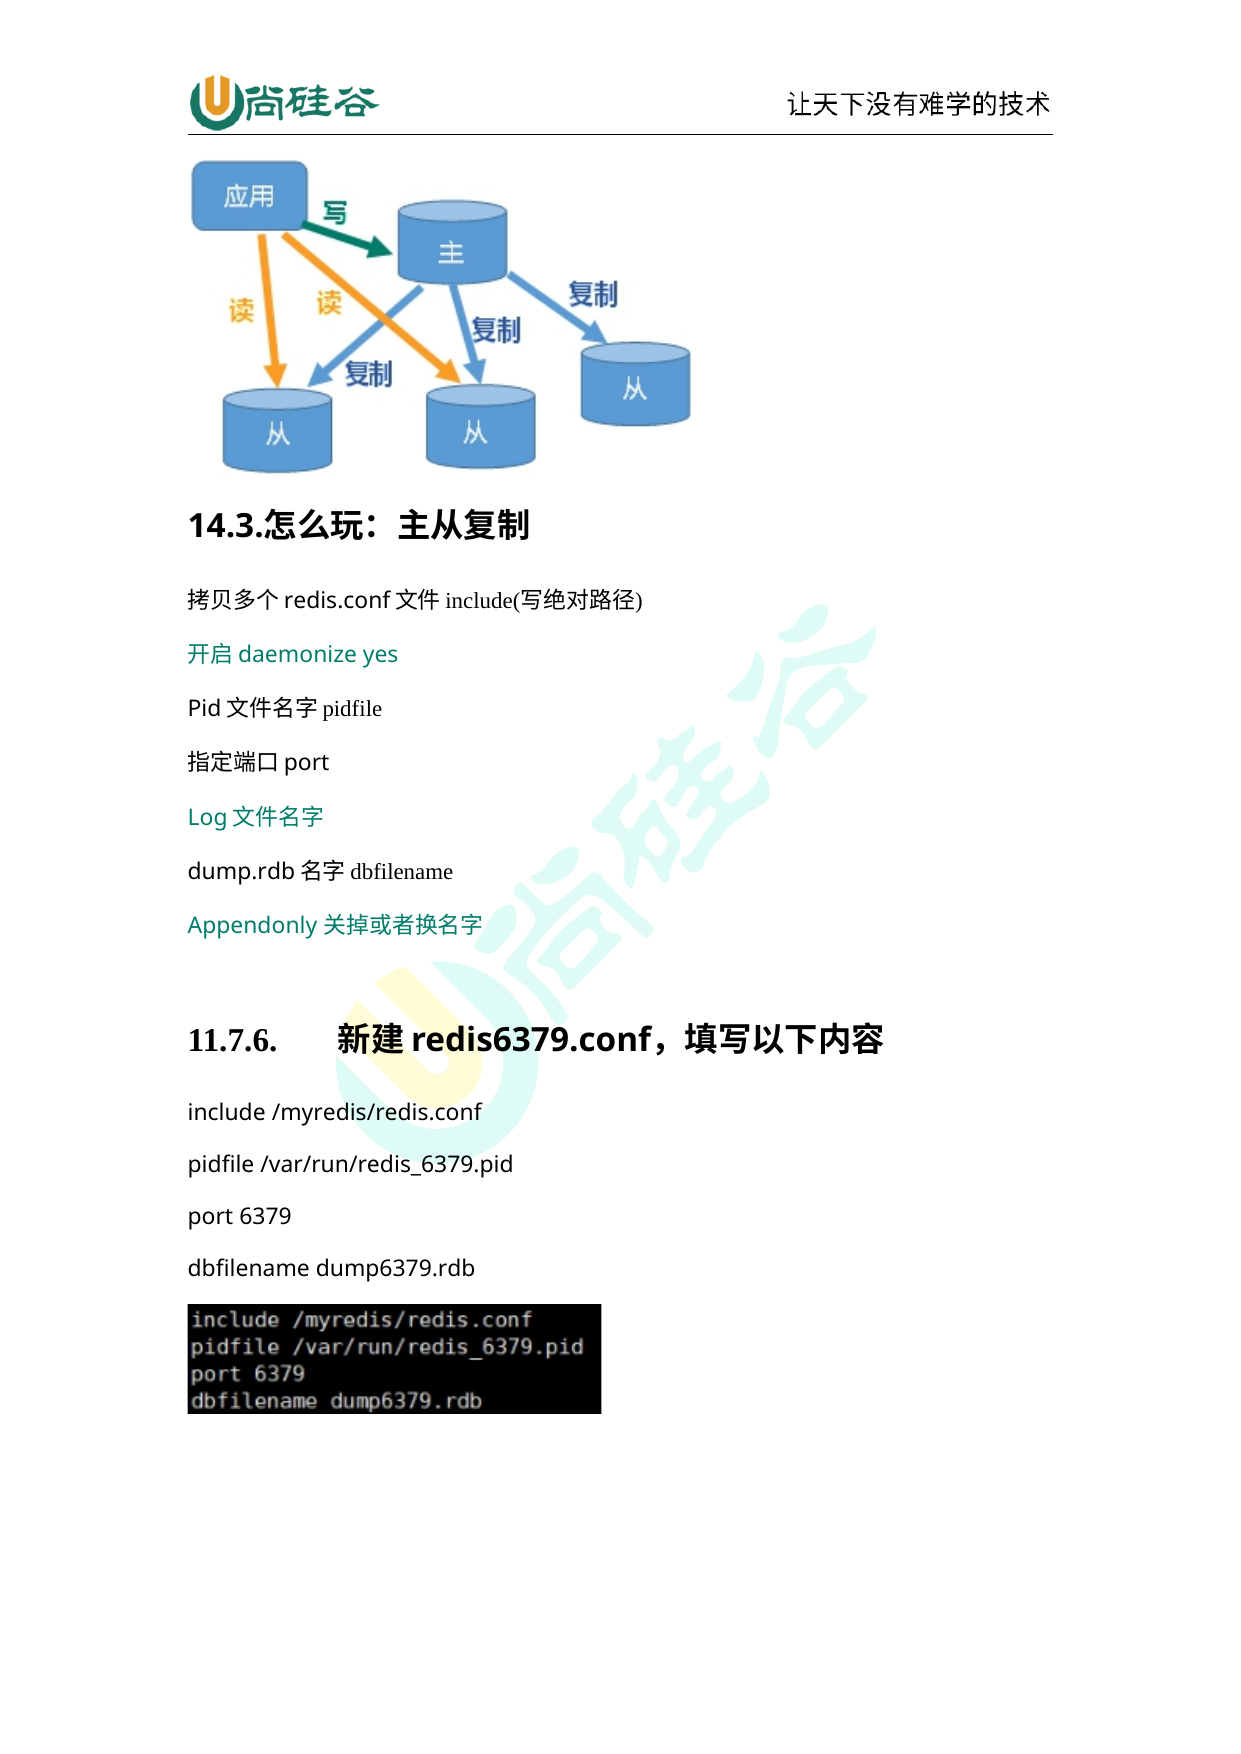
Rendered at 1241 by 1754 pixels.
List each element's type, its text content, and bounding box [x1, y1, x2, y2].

picture [187, 73, 1053, 132]
text 拷贝多个redis.conf文件include(写绝对路径) [187, 582, 1053, 615]
text 开启daemonize yes [187, 636, 1053, 669]
text Appendonly 关掉或者换名字 [187, 907, 1053, 940]
list 新建redis6379.conf，填写以下内容 [187, 1013, 1053, 1061]
list 14.3.怎么玩：主从复制 [187, 499, 1053, 547]
text pidfile /var/run/redis_6379.pid [187, 1148, 1053, 1179]
picture [187, 1304, 602, 1414]
text Log文件名字 [187, 798, 1053, 832]
picture [187, 156, 694, 478]
text Pid文件名字pidfile [187, 690, 1053, 723]
text include /myredis/redis.conf [187, 1096, 1053, 1127]
text dbfilename dump6379.rdb [187, 1252, 1053, 1283]
text 指定端口port [187, 744, 1053, 777]
text port 6379 [187, 1200, 1053, 1231]
text dump.rdb名字dbfilename [187, 852, 1053, 886]
